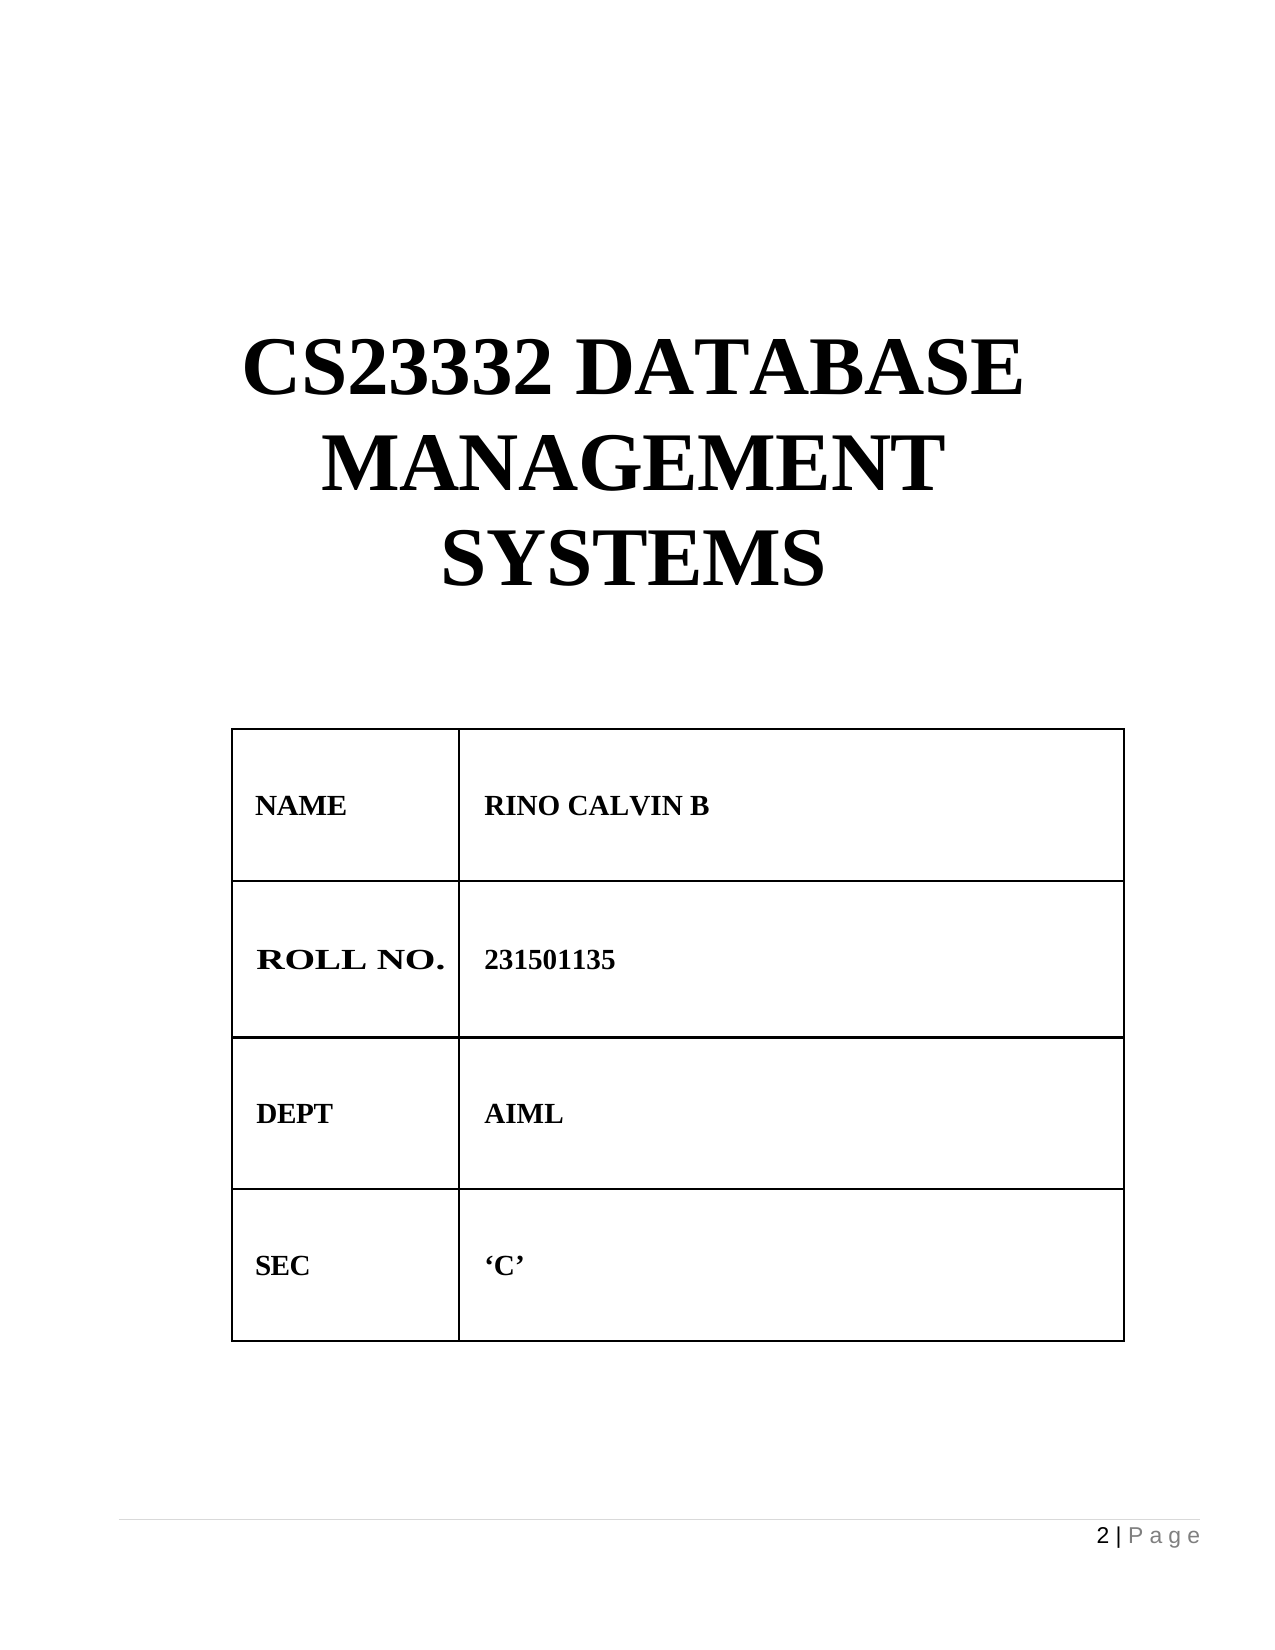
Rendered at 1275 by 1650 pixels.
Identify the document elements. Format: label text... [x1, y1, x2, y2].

table_cell DEPT [233, 1039, 458, 1188]
text CS23332 DATABASE MANAGEMENT SYSTEMS [119, 316, 1149, 604]
table_header RINO CALVIN B [460, 730, 1123, 880]
table_cell ‘C’ [460, 1190, 1123, 1340]
table_cell AIML [460, 1039, 1123, 1188]
table_cell SEC [233, 1190, 458, 1340]
table_header NAME [233, 730, 458, 880]
table_cell 231501135 [460, 882, 1123, 1036]
table_cell ROLL NO. [233, 882, 458, 1036]
